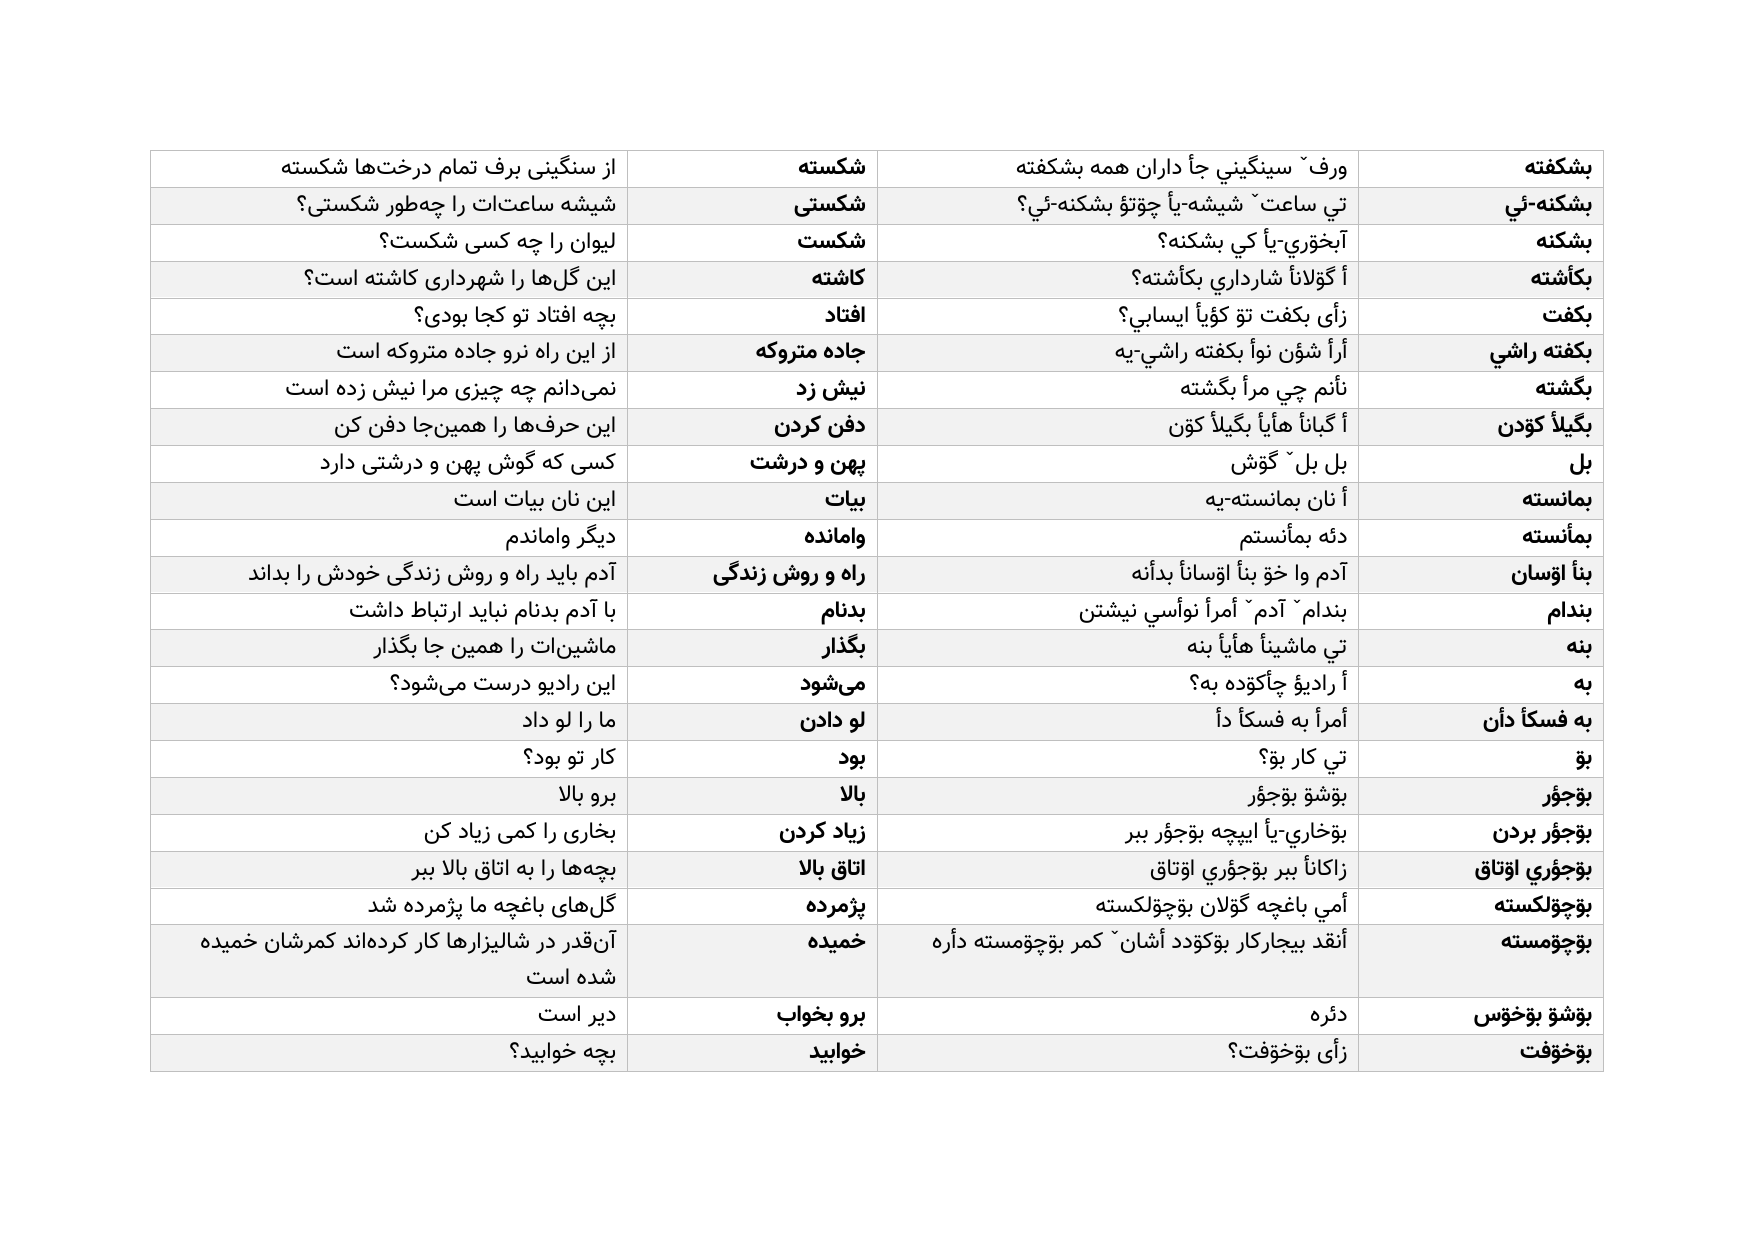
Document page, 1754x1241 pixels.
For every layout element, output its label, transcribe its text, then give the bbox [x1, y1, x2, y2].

table_cell بگذار [628, 630, 877, 666]
table_cell أمرأ به فسکأ دأ [878, 704, 1358, 740]
table_cell کسى که گوش پهن و درشتى دارد [151, 446, 627, 482]
table_cell ورفˇ سينگيني جأ داران همه بشکفته [878, 151, 1358, 187]
table_cell بۊچۊمسته [1359, 925, 1603, 997]
table_cell خميده [628, 925, 877, 997]
table_cell بۊخاري-يأ ايپچه بۊجؤر ببر [878, 815, 1358, 851]
table_cell آدم بايد راه و روش زندگى خودش را بداند [151, 557, 627, 592]
table_cell بچه خوابيد؟ [151, 1035, 627, 1071]
table_cell خوابيد [628, 1035, 877, 1071]
table_cell ماشين‌ات را همين جا بگذار [151, 630, 627, 666]
table_cell بشکفته [1359, 151, 1603, 187]
table_cell بل [1359, 446, 1603, 482]
table_cell آن‌قدر در شاليزارها کار کرده‌اند کمرشان خميده شده است [151, 925, 627, 997]
table_cell بۊجؤري اۊتاق [1359, 852, 1603, 887]
table_cell بچه افتاد تو کجا بودى؟ [151, 299, 627, 334]
table_cell به [1359, 667, 1603, 703]
table_cell با آدم بدنام نبايد ارتباط داشت [151, 594, 627, 629]
table_cell زياد کردن [628, 815, 877, 851]
table_cell أرأ شؤن نوأ بکفته راشي-يه [878, 335, 1358, 371]
table_cell أنقد بيجارکار بۊکۊدد أشانˇ کمر بۊچۊمسته دأره [878, 925, 1358, 997]
table_cell زاکانأ ببر بۊجؤري اۊتاق [878, 852, 1358, 887]
table_cell تي ساعتˇ شيشه-يأ چۊتؤ بشکنه-ئي؟ [878, 188, 1358, 224]
table_cell بندامˇ آدمˇ أمرأ نوأسي نيشتن [878, 594, 1358, 629]
table_cell از اين راه نرو جاده متروکه است [151, 335, 627, 371]
table_cell بۊشۊ بۊخۊس [1359, 998, 1603, 1034]
table_cell لو دادن [628, 704, 877, 740]
table_cell زأى بۊخۊفت؟ [878, 1035, 1358, 1071]
table_cell دفن کردن [628, 409, 877, 445]
table_cell نمى‌دانم چه چيزى مرا نيش زده است [151, 372, 627, 408]
table_cell بگيلأ کۊدن [1359, 409, 1603, 445]
table_cell بکأشته [1359, 262, 1603, 297]
table_cell بنأ اۊسان [1359, 557, 1603, 592]
table_cell ديگر واماندم [151, 520, 627, 556]
table_cell شکست [628, 225, 877, 261]
table_cell أ نان بمانسته-يه [878, 483, 1358, 519]
table_cell بدنام [628, 594, 877, 629]
table_cell بمانسته [1359, 483, 1603, 519]
table_cell نأنم چي مرأ بگشته [878, 372, 1358, 408]
table_cell آبخۊري-يأ کي بشکنه؟ [878, 225, 1358, 261]
table_cell از سنگينى برف تمام درخت‌ها شکسته [151, 151, 627, 187]
table_cell بندام [1359, 594, 1603, 629]
table_cell جاده متروکه [628, 335, 877, 371]
table_cell تي ماشينأ هأيأ بنه [878, 630, 1358, 666]
table_cell ليوان را چه کسى شکست؟ [151, 225, 627, 261]
table_cell دئه بمأنستم [878, 520, 1358, 556]
table_cell بود [628, 741, 877, 777]
table_cell بچه‌‌ها را به اتاق بالا ببر [151, 852, 627, 887]
table_cell بۊچۊلکسته [1359, 889, 1603, 924]
table_cell بۊخۊفت [1359, 1035, 1603, 1071]
table_cell اتاق بالا [628, 852, 877, 887]
table_cell برو بالا [151, 778, 627, 814]
table_cell بۊ [1359, 741, 1603, 777]
table_cell افتاد [628, 299, 877, 334]
table_cell بخارى را کمى زياد کن [151, 815, 627, 851]
table_cell کاشته [628, 262, 877, 297]
table_cell أ گۊلانأ شارداري بکأشته؟ [878, 262, 1358, 297]
table_cell بکفته راشي [1359, 335, 1603, 371]
table_cell به فسکأ دأن [1359, 704, 1603, 740]
table_cell شکستى [628, 188, 877, 224]
table_cell مى‌شود [628, 667, 877, 703]
table_cell بگشته [1359, 372, 1603, 408]
table_cell بۊجؤر بردن [1359, 815, 1603, 851]
table_cell بيات [628, 483, 877, 519]
table_cell بکفت [1359, 299, 1603, 334]
table_cell برو بخواب [628, 998, 877, 1034]
table_cell آدم وا خۊ بنأ اۊسانأ بدأنه [878, 557, 1358, 592]
table_cell بۊجؤر [1359, 778, 1603, 814]
table_cell تي کار بۊ؟ [878, 741, 1358, 777]
table_cell اين گل‌ها را شهردارى کاشته است؟ [151, 262, 627, 297]
table_cell وامانده [628, 520, 877, 556]
table_cell ما را لو داد [151, 704, 627, 740]
table_cell أ گبانأ هأيأ بگيلأ کۊن [878, 409, 1358, 445]
table_cell دئره [878, 998, 1358, 1034]
table_cell بالا [628, 778, 877, 814]
table_cell بشکنه-ئي [1359, 188, 1603, 224]
table_cell بمأنسته [1359, 520, 1603, 556]
table_cell أ راديؤ چأکۊده به؟ [878, 667, 1358, 703]
table_cell کار تو بود؟ [151, 741, 627, 777]
table_cell نيش زد [628, 372, 877, 408]
table_cell بۊشۊ بۊجؤر [878, 778, 1358, 814]
table_cell اين نان بيات است [151, 483, 627, 519]
table_cell بنه [1359, 630, 1603, 666]
table_cell اين حرف‌ها را همين‌جا دفن کن [151, 409, 627, 445]
table_cell بل بلˇ گۊش [878, 446, 1358, 482]
table_cell زأى بکفت تۊ کؤيأ ايسابي؟ [878, 299, 1358, 334]
table_cell گل‌هاى باغچه ما پژمرده شد [151, 889, 627, 924]
table_cell اين راديو درست مى‌شود؟ [151, 667, 627, 703]
table_cell شيشه ساعت‌ات را چه‌طور شکستى؟ [151, 188, 627, 224]
table_cell بشکنه [1359, 225, 1603, 261]
table_cell پهن و درشت [628, 446, 877, 482]
table_cell أمي باغچه گۊلان بۊچۊلکسته [878, 889, 1358, 924]
table_cell شکسته [628, 151, 877, 187]
table_cell دير است [151, 998, 627, 1034]
table_cell راه و روش زندگى [628, 557, 877, 592]
table_cell پژمرده [628, 889, 877, 924]
